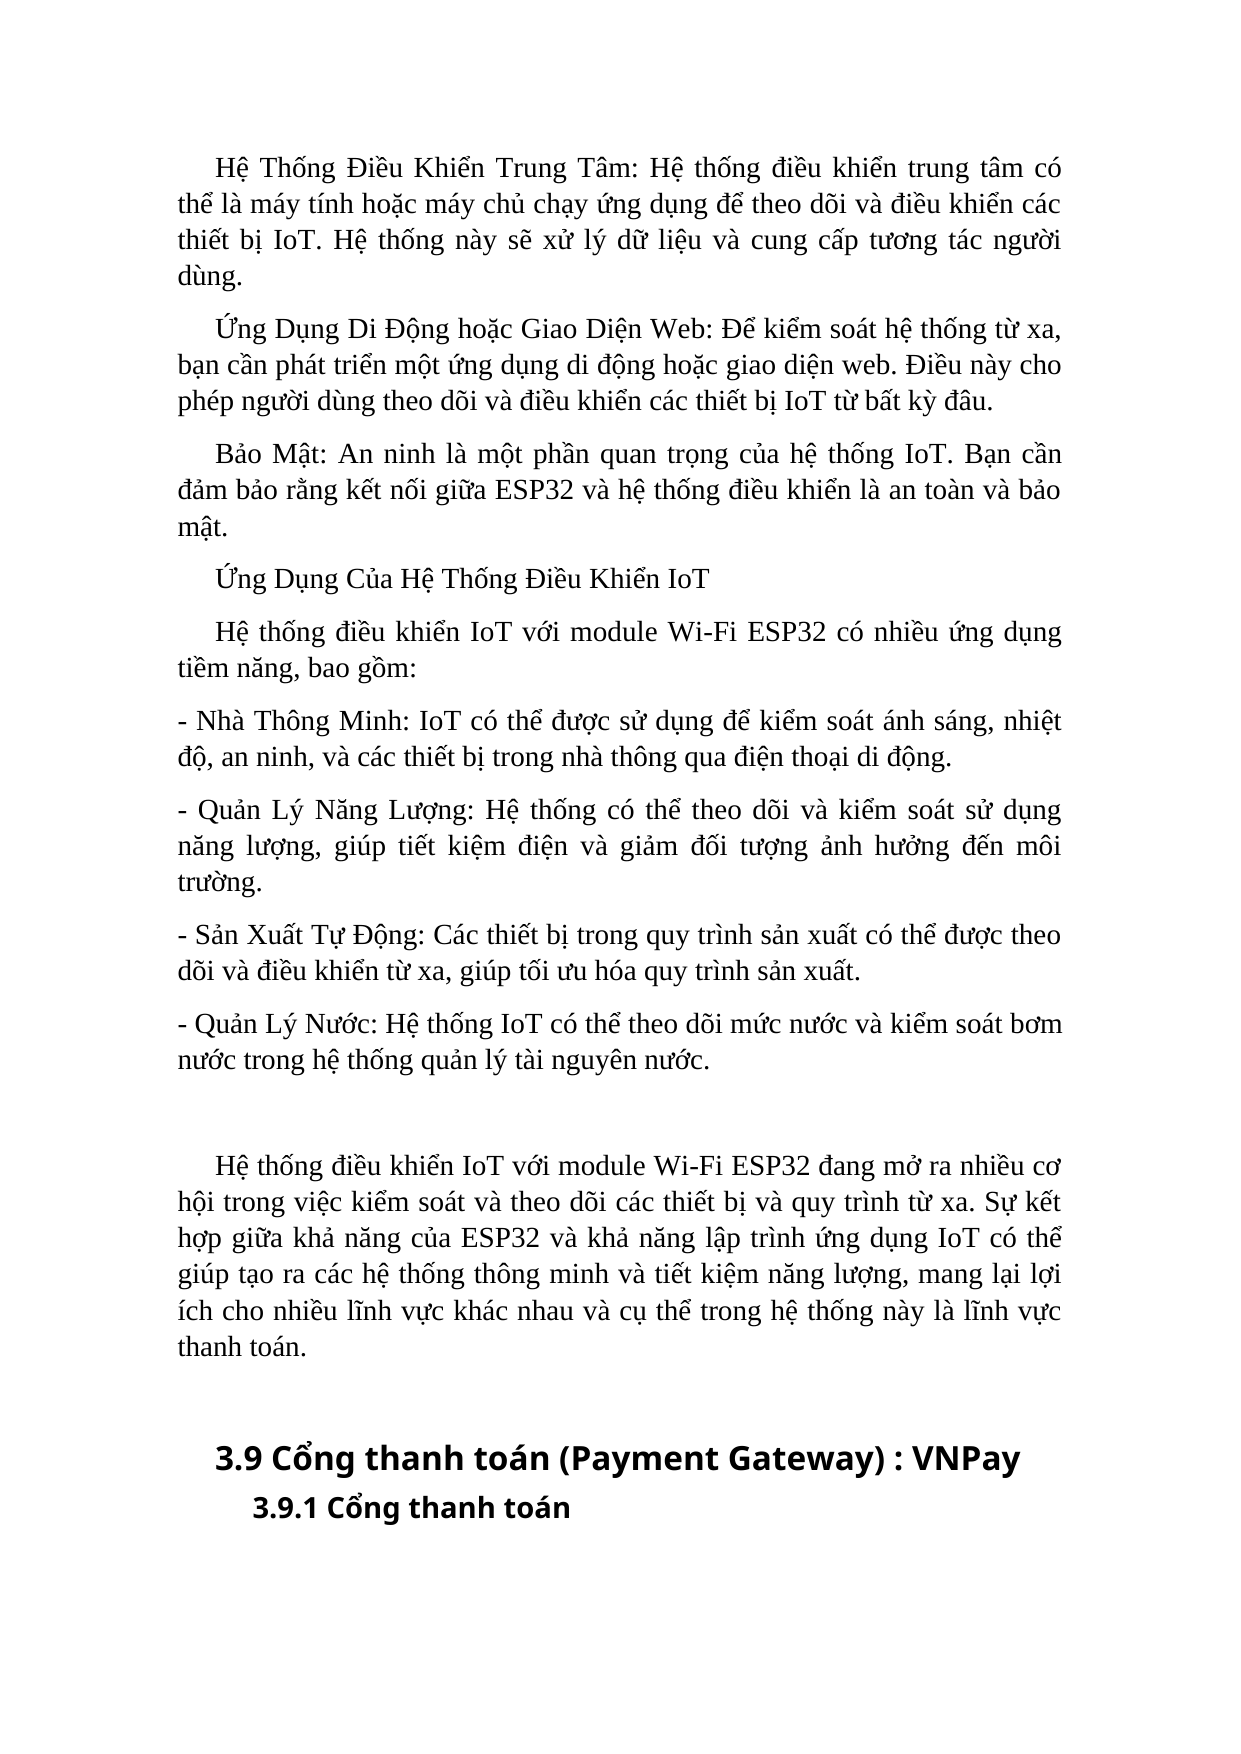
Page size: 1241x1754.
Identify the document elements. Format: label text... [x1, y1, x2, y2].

text Ứng Dụng Của Hệ Thống Điều Khiển IoT [177, 561, 1063, 595]
text Hệ thống điều khiển IoT với module Wi-Fi ESP32 đang mở ra nhiều cơ hội trong việc kiểm soát và theo dõi các thiết bị và quy trình từ xa. Sự kết hợp giữa khả năng của ESP32 và khả năng lập trình ứng dụng IoT có thể giúp tạo ra các hệ thống thông minh và tiết kiệm năng lượng, mang lại lợi ích cho nhiều lĩnh vực khác nhau và cụ thể trong hệ thống này là lĩnh vực thanh toán. [177, 1148, 1063, 1362]
text Ứng Dụng Di Động hoặc Giao Diện Web: Để kiểm soát hệ thống từ xa, bạn cần phát triển một ứng dụng di động hoặc giao diện web. Điều này cho phép người dùng theo dõi và điều khiển các thiết bị IoT từ bất kỳ đâu. [177, 311, 1063, 417]
text - Nhà Thông Minh: IoT có thể được sử dụng để kiểm soát ánh sáng, nhiệt độ, an ninh, và các thiết bị trong nhà thông qua điện thoại di động. [177, 703, 1063, 773]
text - Quản Lý Năng Lượng: Hệ thống có thể theo dõi và kiểm soát sử dụng năng lượng, giúp tiết kiệm điện và giảm đối tượng ảnh hưởng đến môi trường. [177, 792, 1063, 898]
text Hệ Thống Điều Khiển Trung Tâm: Hệ thống điều khiển trung tâm có thể là máy tính hoặc máy chủ chạy ứng dụng để theo dõi và điều khiển các thiết bị IoT. Hệ thống này sẽ xử lý dữ liệu và cung cấp tương tác người dùng. [177, 150, 1063, 292]
text Bảo Mật: An ninh là một phần quan trọng của hệ thống IoT. Bạn cần đảm bảo rằng kết nối giữa ESP32 và hệ thống điều khiển là an toàn và bảo mật. [177, 436, 1063, 542]
subtitle 3.9 Cổng thanh toán (Payment Gateway) : VNPay [177, 1434, 1063, 1480]
subtitle 3.9.1 Cổng thanh toán [177, 1487, 1063, 1527]
text - Sản Xuất Tự Động: Các thiết bị trong quy trình sản xuất có thể được theo dõi và điều khiển từ xa, giúp tối ưu hóa quy trình sản xuất. [177, 917, 1063, 987]
text - Quản Lý Nước: Hệ thống IoT có thể theo dõi mức nước và kiểm soát bơm nước trong hệ thống quản lý tài nguyên nước. [177, 1006, 1063, 1076]
text Hệ thống điều khiển IoT với module Wi-Fi ESP32 có nhiều ứng dụng tiềm năng, bao gồm: [177, 614, 1063, 684]
